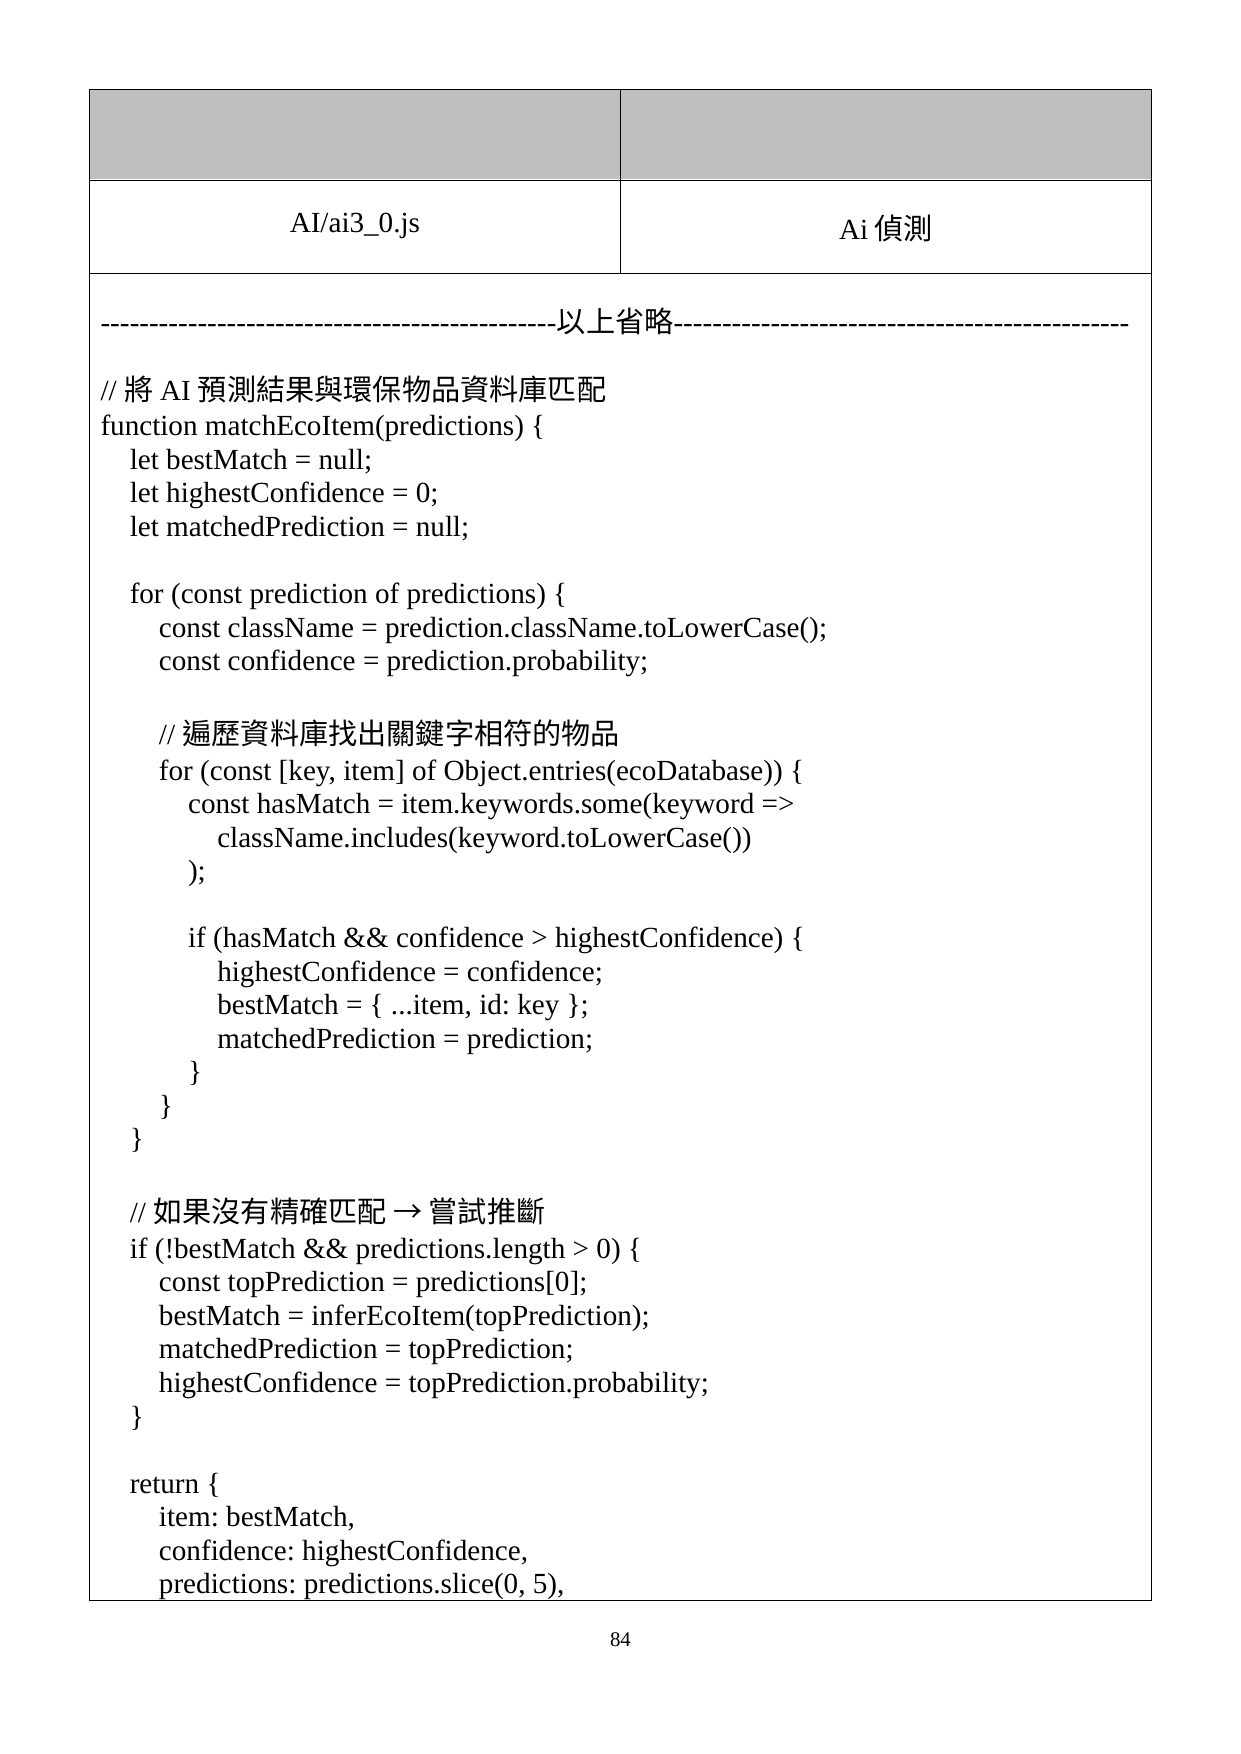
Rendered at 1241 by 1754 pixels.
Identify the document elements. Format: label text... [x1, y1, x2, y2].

table_header 目的 [621, 90, 1151, 179]
table_cell Ai偵測 [621, 181, 1151, 273]
table_cell AI/ai3_0.js [90, 181, 620, 273]
table_header 程式名稱 [90, 90, 620, 179]
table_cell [90, 274, 1151, 1600]
